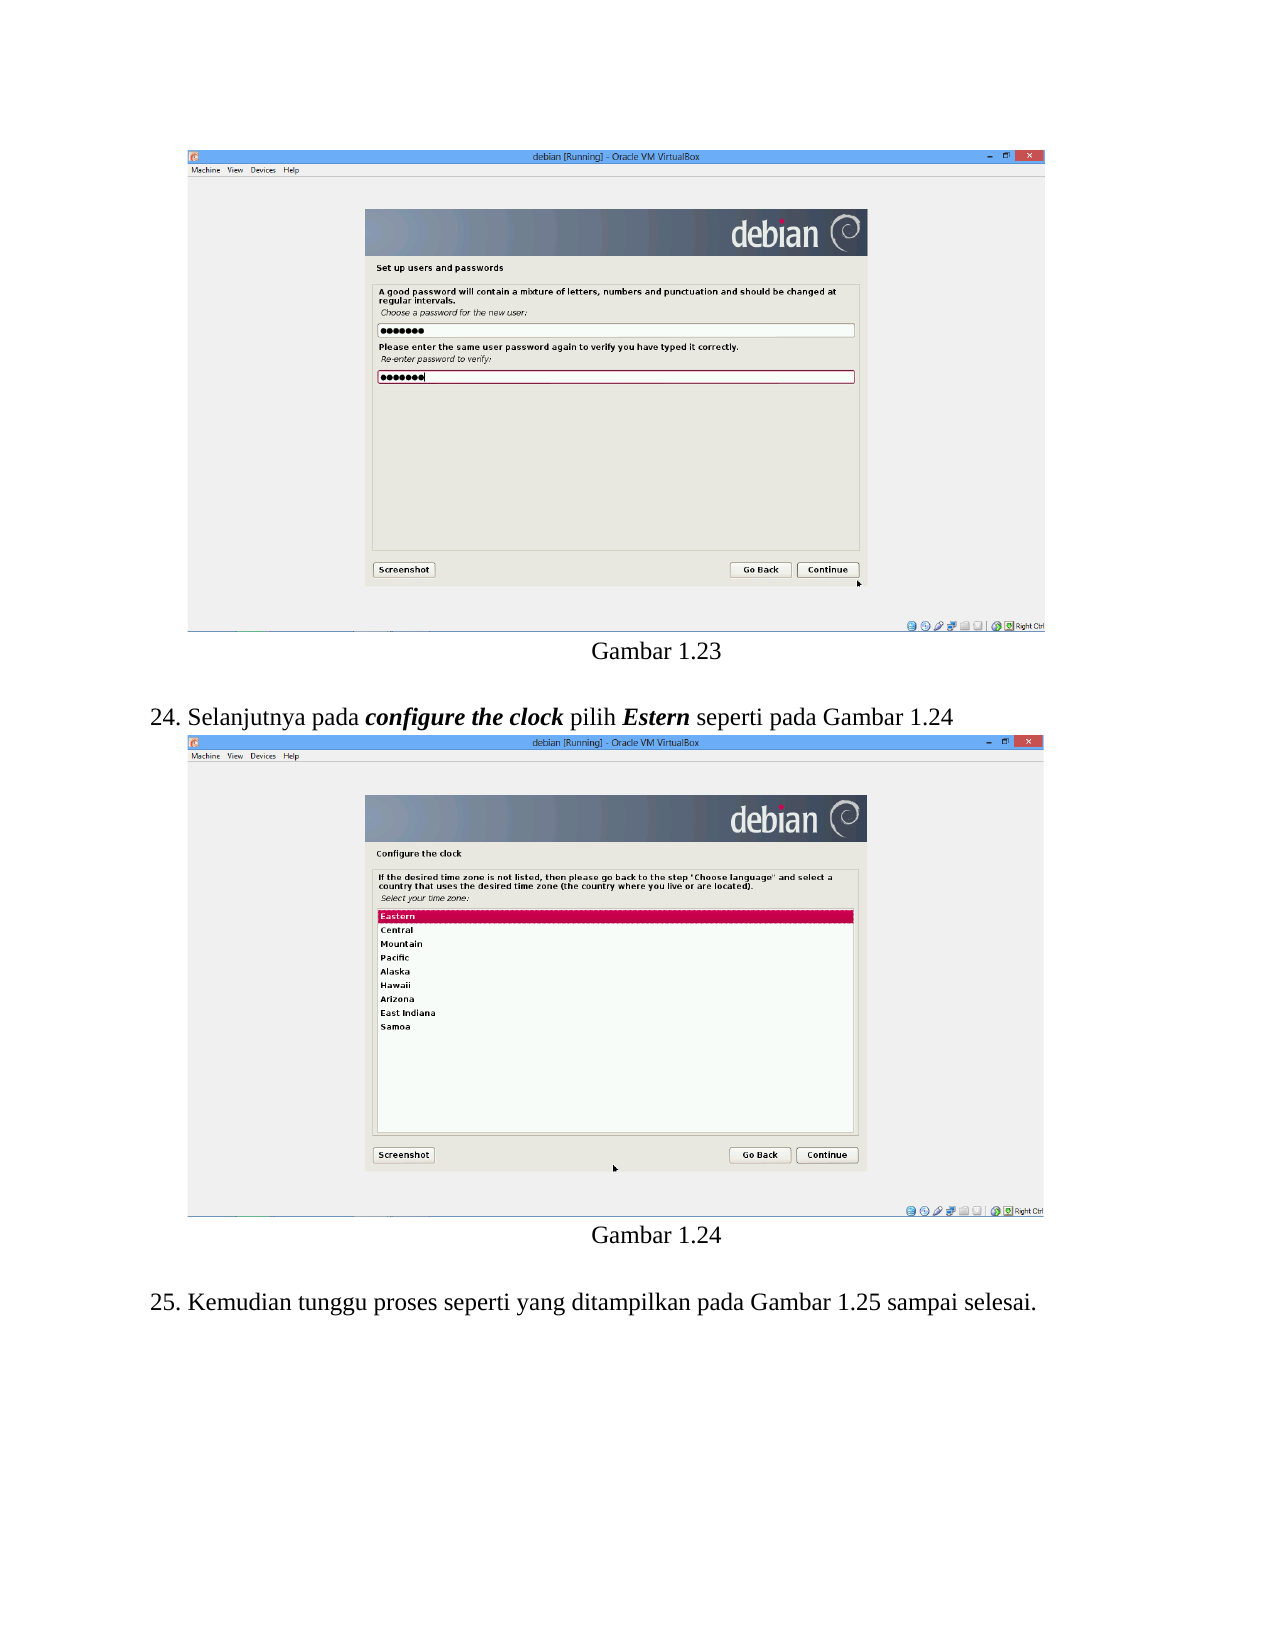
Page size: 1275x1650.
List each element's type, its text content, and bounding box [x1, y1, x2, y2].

list Gambar 1.23 [187, 636, 1125, 665]
list Kemudian tunggu proses seperti yang ditampilkan pada Gambar 1.25 sampai selesai. [150, 1287, 1125, 1315]
picture [187, 150, 1045, 632]
list Selanjutnya pada configure the clock pilih Estern seperti pada Gambar 1.24 [150, 702, 1125, 731]
picture [187, 735, 1044, 1217]
list Gambar 1.24 [187, 1221, 1125, 1249]
